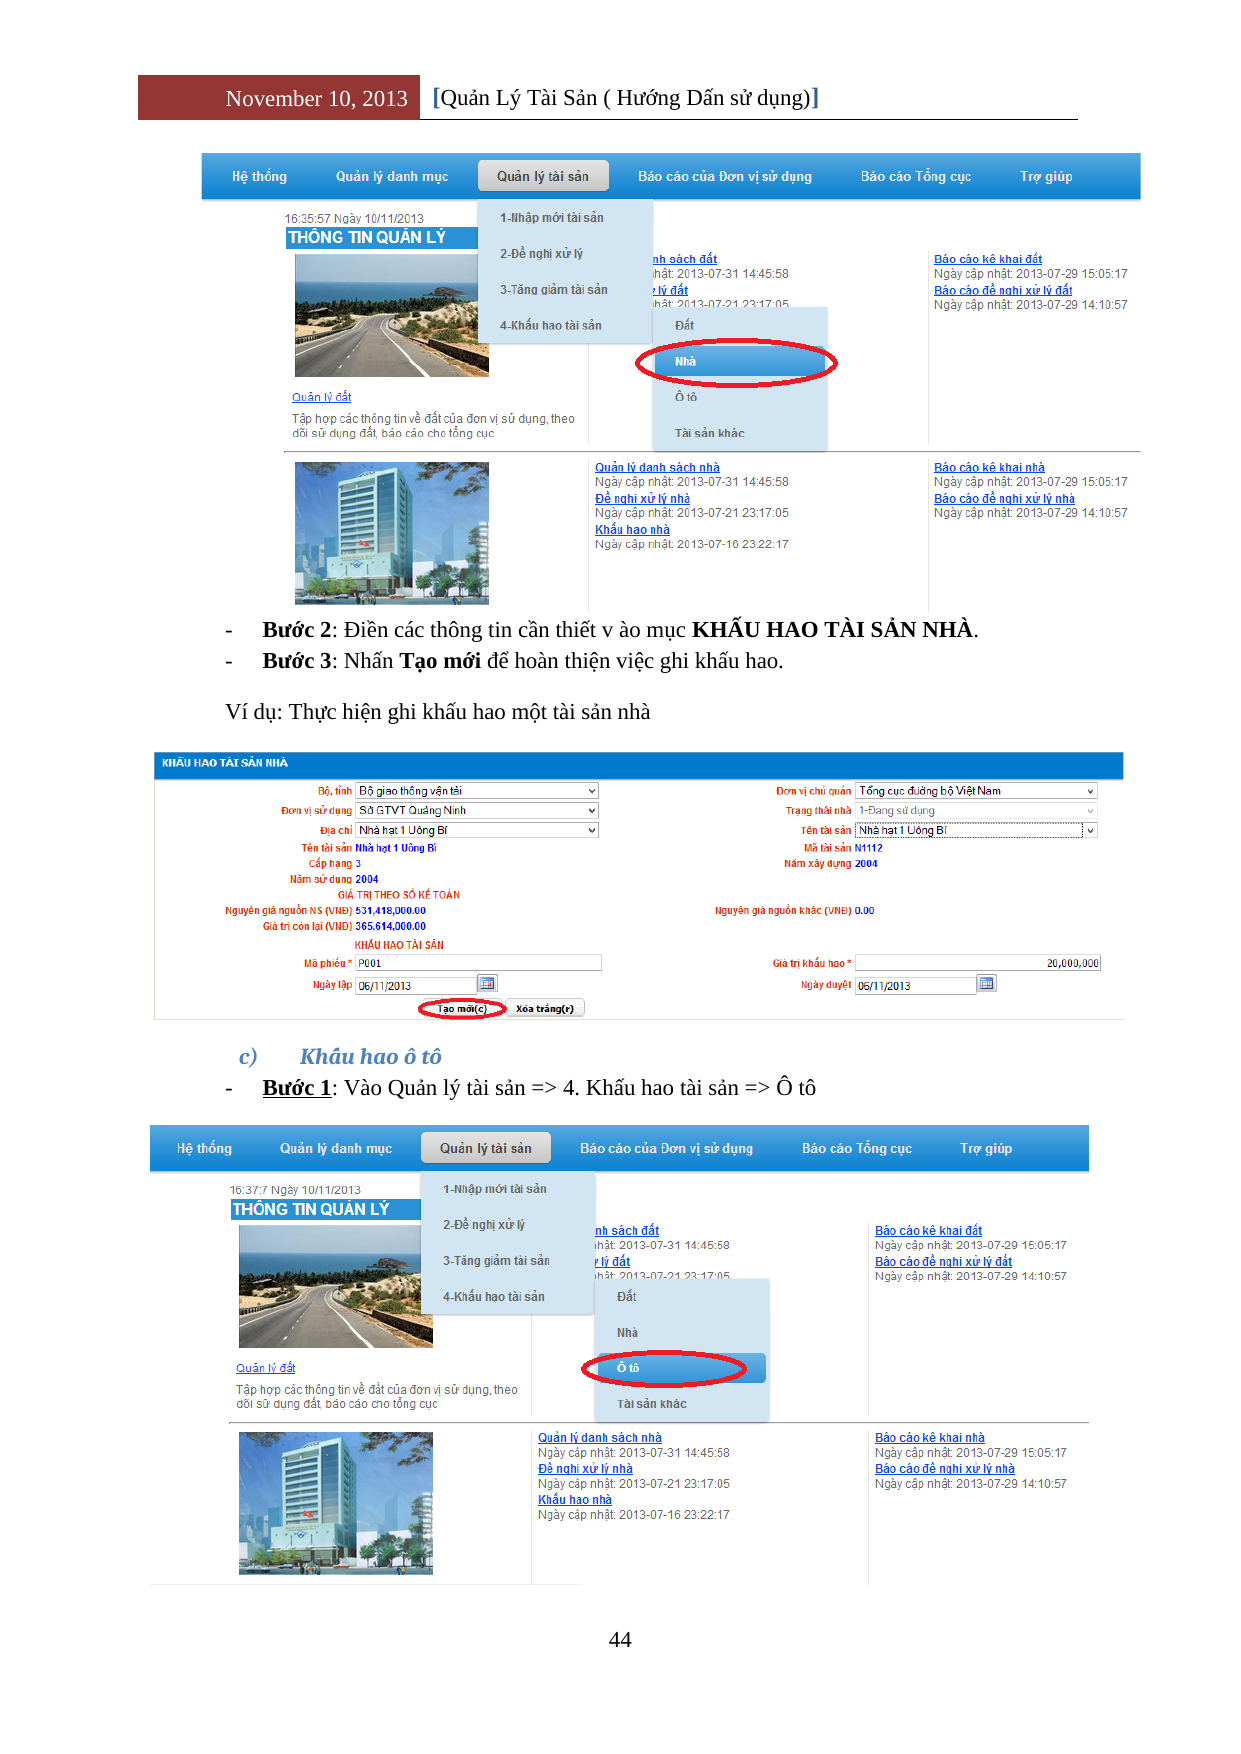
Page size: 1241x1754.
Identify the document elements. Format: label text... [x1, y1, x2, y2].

picture [201, 153, 1141, 613]
list Bước 1: Vào Quản lý tài sản => 4. Khấu hao tài sản => Ô tô [225, 1074, 1090, 1100]
list Bước 2: Điền các thông tin cần thiết v ào mục KHẤU HAO TÀI SẢN NHÀ. [225, 617, 1090, 643]
picture [150, 748, 1124, 1020]
list Bước 3: Nhấn Tạo mới để hoàn thiện việc ghi khấu hao. [225, 647, 1090, 673]
subtitle Khấu hao ô tô [239, 1044, 1090, 1070]
picture [150, 1125, 1089, 1585]
text Ví dụ: Thực hiện ghi khấu hao một tài sản nhà [150, 698, 1090, 724]
